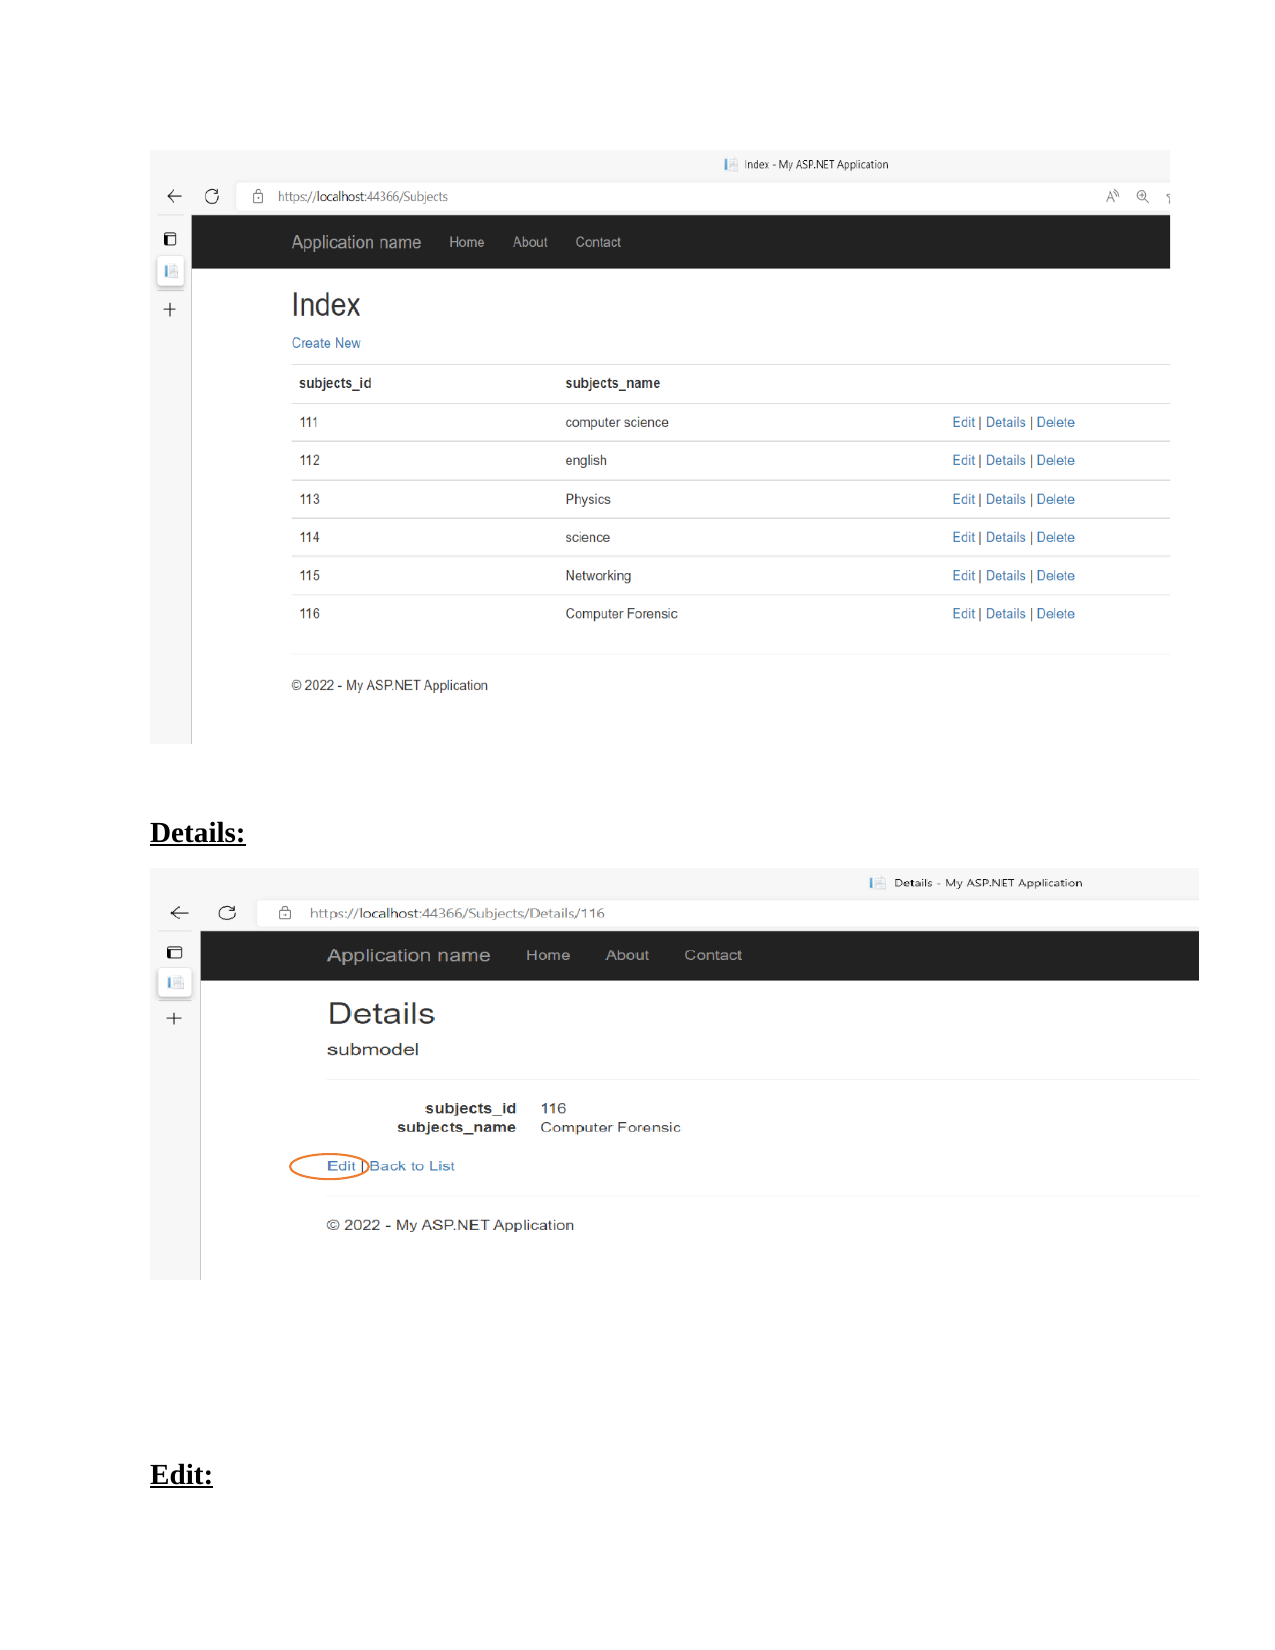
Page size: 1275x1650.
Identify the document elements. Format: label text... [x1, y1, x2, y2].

picture [150, 150, 1171, 744]
text Details: [150, 815, 1125, 849]
picture [150, 868, 1199, 1280]
text Edit: [150, 1457, 1125, 1490]
